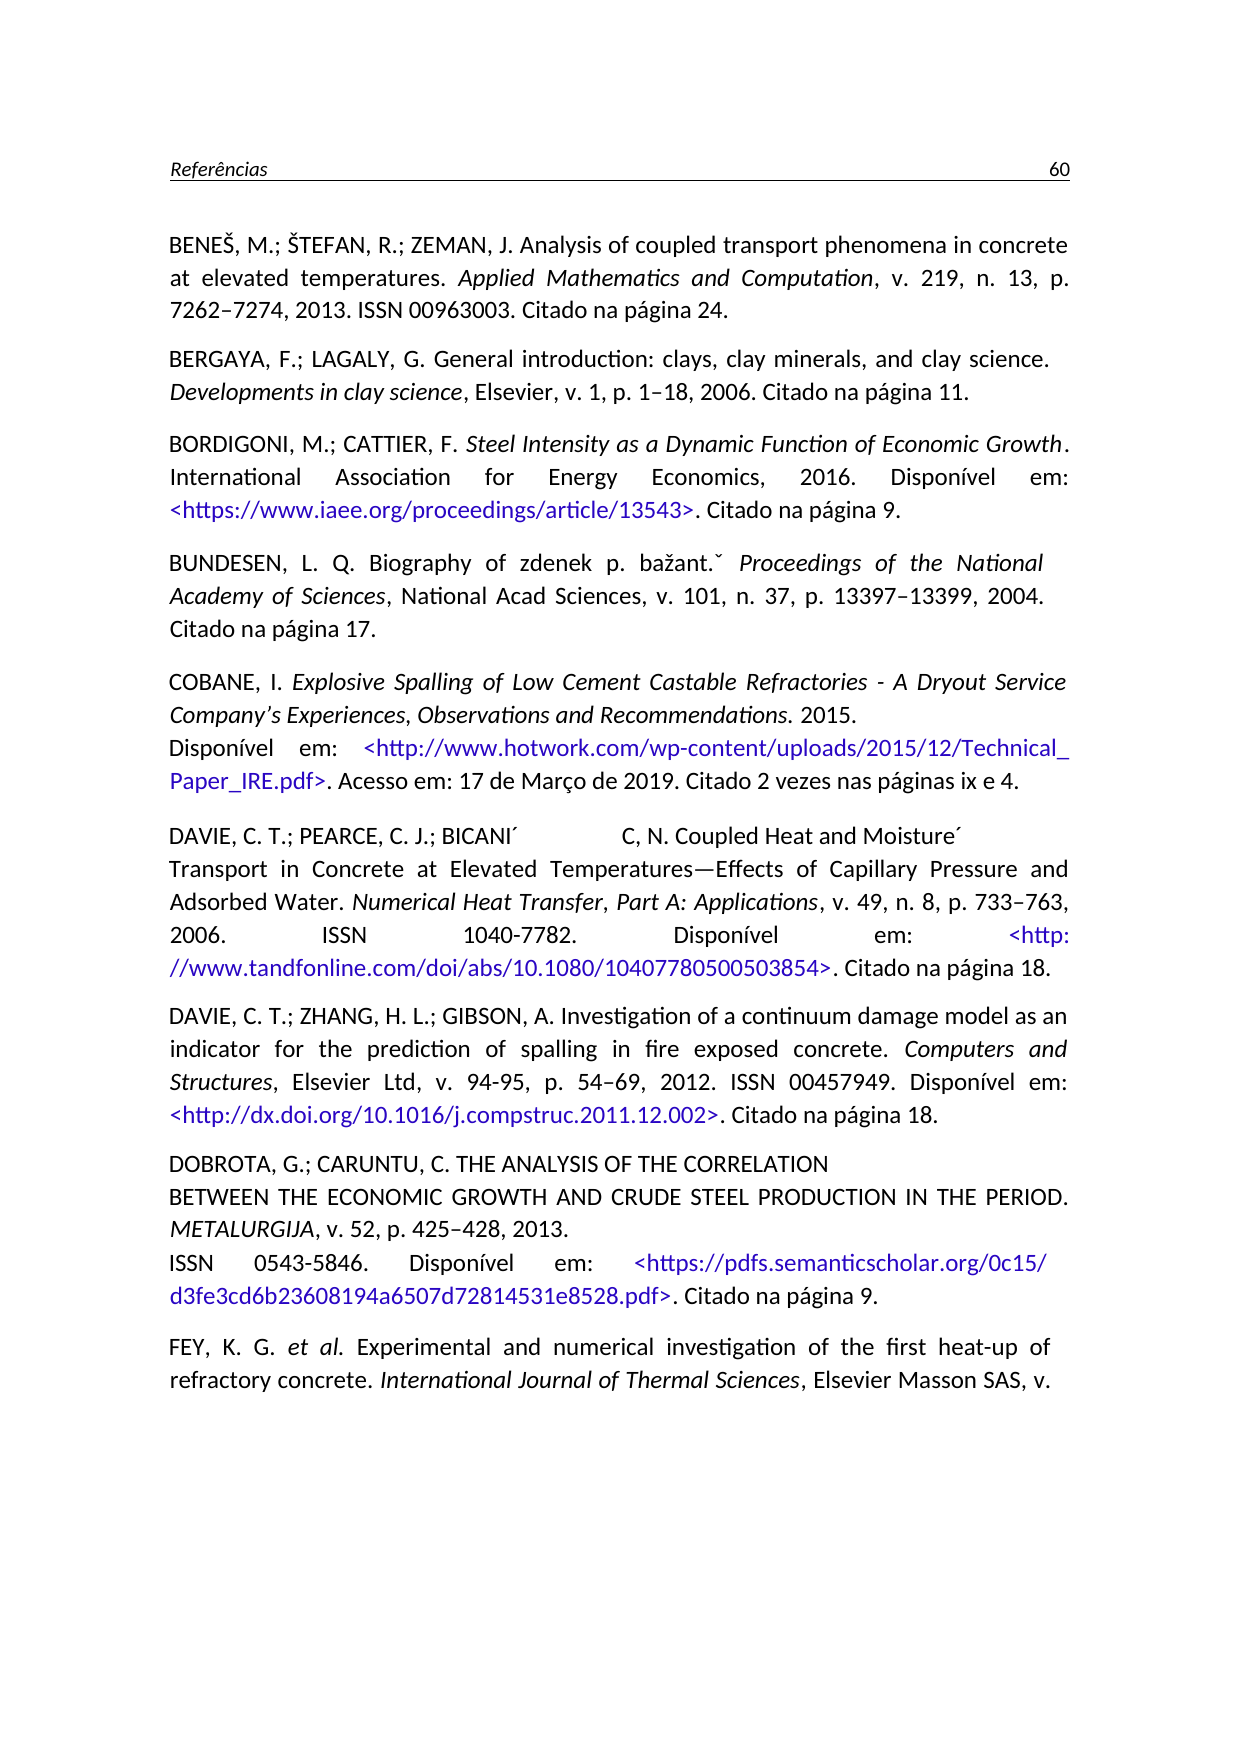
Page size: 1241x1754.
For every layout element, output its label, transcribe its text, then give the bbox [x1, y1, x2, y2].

text ISSN 0543-5846. Disponível em: <https://pdfs.semanticscholar.org/0c15/ d3fe3cd6b23608194a6507d72814531e8528.pdf>. Citado na página 9. [168, 1247, 1047, 1311]
text DOBROTA, G.; CARUNTU, C. THE ANALYSIS OF THE CORRELATION [168, 1148, 1070, 1178]
text DAVIE, C. T.; PEARCE, C. J.; BICANI´ C, N. Coupled Heat and Moisture´ [168, 820, 1070, 851]
text BERGAYA, F.; LAGALY, G. General introduction: clays, clay minerals, and clay science. Developments in clay science, Elsevier, v. 1, p. 1–18, 2006. Citado na página 11. [168, 343, 1052, 407]
text BENEŠ, M.; ŠTEFAN, R.; ZEMAN, J. Analysis of coupled transport phenomena in concrete at elevated temperatures. Applied Mathematics and Computation, v. 219, n. 13, p. 7262–7274, 2013. ISSN 00963003. Citado na página 24. [168, 229, 1070, 325]
text COBANE, I. Explosive Spalling of Low Cement Castable Refractories - A Dryout Service Company’s Experiences, Observations and Recommendations. 2015. [168, 666, 1070, 729]
text Disponível em: <http://www.hotwork.com/wp-content/uploads/2015/12/Technical_ Paper_IRE.pdf>. Acesso em: 17 de Março de 2019. Citado 2 vezes nas páginas ix e 4. [168, 732, 1070, 796]
text BETWEEN THE ECONOMIC GROWTH AND CRUDE STEEL PRODUCTION IN THE PERIOD. METALURGIJA, v. 52, p. 425–428, 2013. [168, 1181, 1070, 1244]
text BUNDESEN, L. Q. Biography of zdenek p. bažant.ˇ Proceedings of the National Academy of Sciences, National Acad Sciences, v. 101, n. 37, p. 13397–13399, 2004. Citado na página 17. [168, 547, 1046, 644]
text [168, 1331, 1052, 1394]
text BORDIGONI, M.; CATTIER, F. Steel Intensity as a Dynamic Function of Economic Growth. International Association for Energy Economics, 2016. Disponível em: <https://www.iaee.org/proceedings/article/13543>. Citado na página 9. [168, 428, 1070, 525]
text Transport in Concrete at Elevated Temperatures—Effects of Capillary Pressure and Adsorbed Water. Numerical Heat Transfer, Part A: Applications, v. 49, n. 8, p. 733–763, 2006. ISSN 1040-7782. Disponível em: <http: //www.tandfonline.com/doi/abs/10.1080/10407780500503854>. Citado na página 18. [168, 853, 1070, 982]
text DAVIE, C. T.; ZHANG, H. L.; GIBSON, A. Investigation of a continuum damage model as an indicator for the prediction of spalling in fire exposed concrete. Computers and Structures, Elsevier Ltd, v. 94-95, p. 54–69, 2012. ISSN 00457949. Disponível em: <http://dx.doi.org/10.1016/j.compstruc.2011.12.002>. Citado na página 18. [168, 1000, 1070, 1129]
